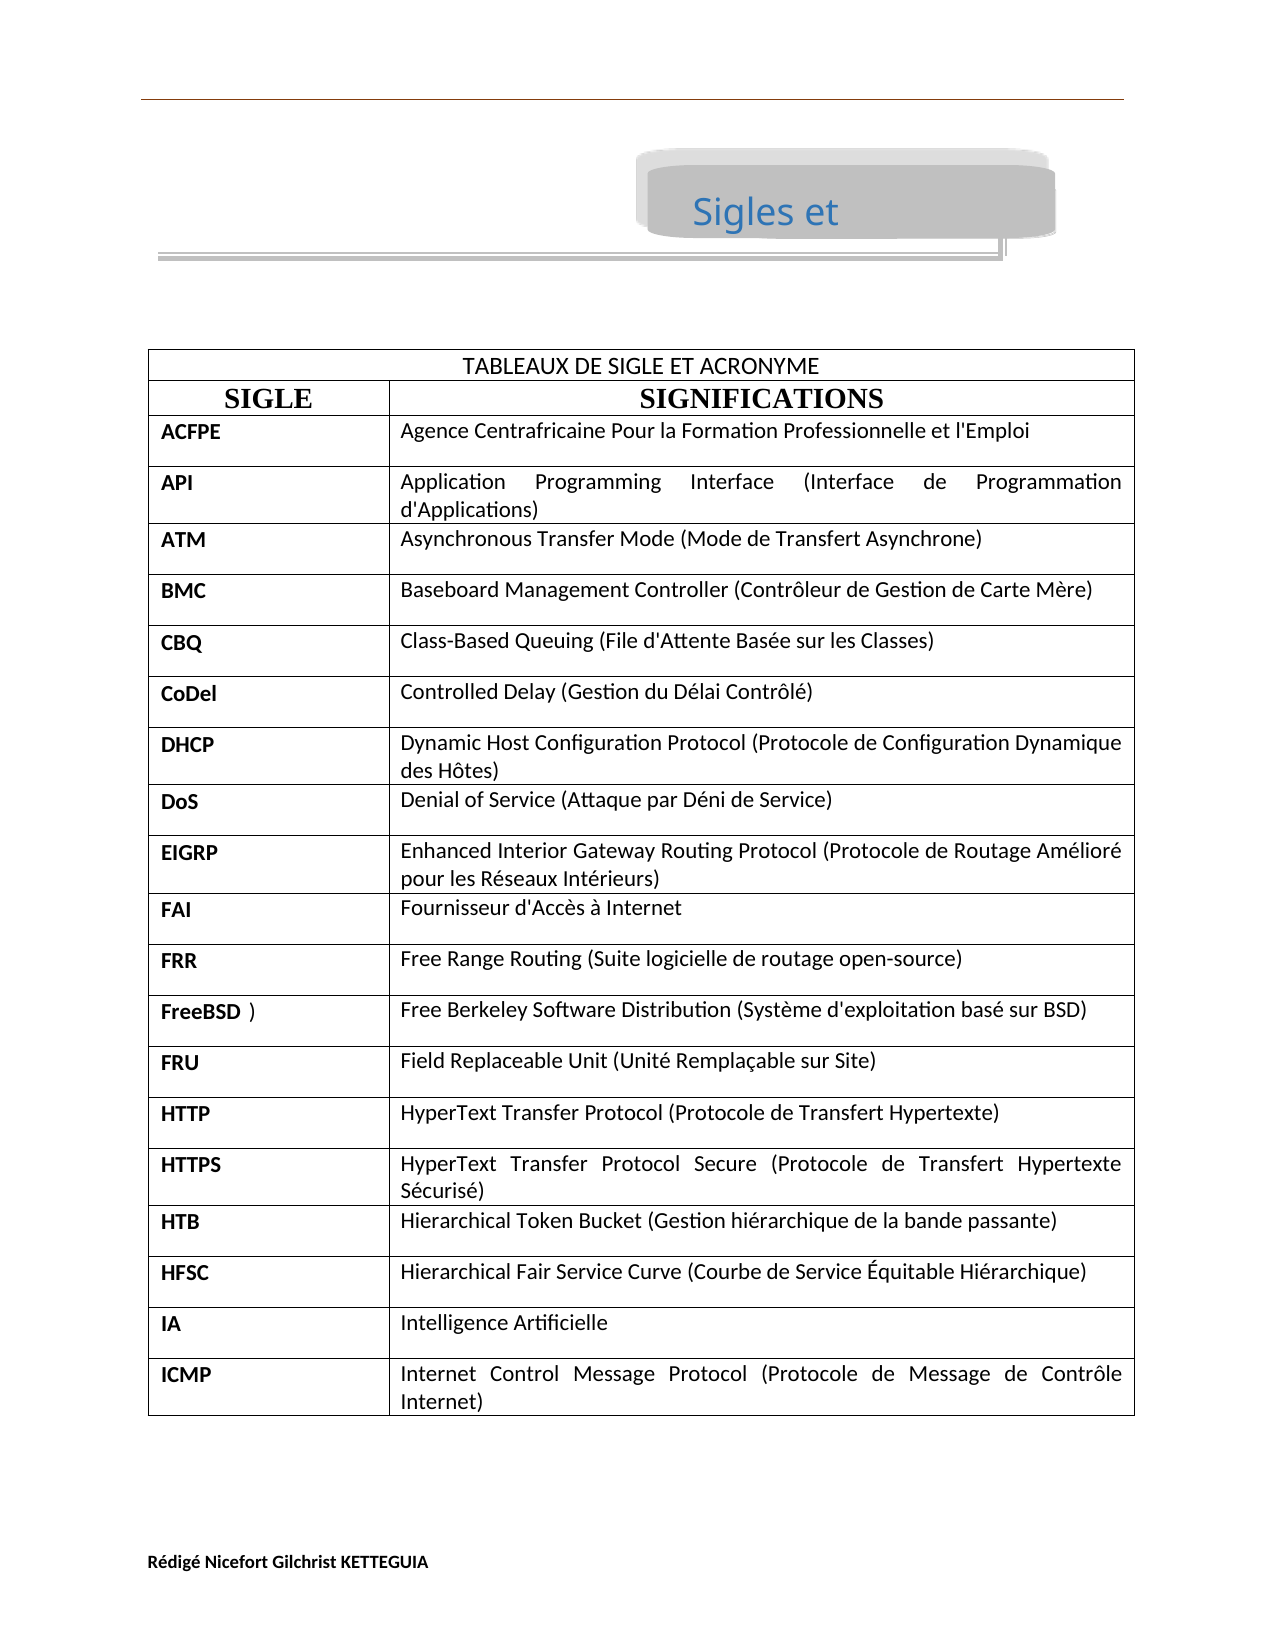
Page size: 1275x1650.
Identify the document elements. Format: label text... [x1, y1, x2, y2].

table_cell Hierarchical Fair Service Curve (Courbe de Service Équitable Hiérarchique) [390, 1257, 1134, 1307]
table_cell Class-Based Queuing (File d'Attente Basée sur les Classes) [390, 626, 1134, 676]
table_cell [149, 1308, 389, 1358]
table_cell [149, 1047, 389, 1097]
table_cell Fournisseur d'Accès à Internet [390, 894, 1134, 943]
table_cell Denial of Service (Attaque par Déni de Service) [390, 785, 1134, 835]
table_cell [149, 575, 389, 625]
table_cell [149, 626, 389, 676]
table_cell Agence Centrafricaine Pour la Formation Professionnelle et l'Emploi [390, 416, 1134, 466]
table_cell Application Programming Interface (Interface de Programmation d'Applications) [390, 467, 1134, 523]
table_cell [149, 1098, 389, 1148]
table_cell [149, 677, 389, 727]
table_cell HyperText Transfer Protocol Secure (Protocole de Transfert Hypertexte Sécurisé) [390, 1149, 1134, 1205]
table_cell SIGLE [149, 381, 389, 415]
table_cell Baseboard Management Controller (Contrôleur de Gestion de Carte Mère) [390, 575, 1134, 625]
table_cell HyperText Transfer Protocol (Protocole de Transfert Hypertexte) [390, 1098, 1134, 1148]
table_cell [149, 996, 389, 1046]
table_cell [149, 1149, 389, 1205]
table_cell Controlled Delay (Gestion du Délai Contrôlé) [390, 677, 1134, 727]
table_cell [149, 836, 389, 892]
table_cell Dynamic Host Configuration Protocol (Protocole de Configuration Dynamique des Hôtes) [390, 728, 1134, 784]
table_cell Free Range Routing (Suite logicielle de routage open-source) [390, 945, 1134, 994]
table_cell Field Replaceable Unit (Unité Remplaçable sur Site) [390, 1047, 1134, 1097]
table_cell Internet Control Message Protocol (Protocole de Message de Contrôle Internet) [390, 1359, 1134, 1415]
table_cell Enhanced Interior Gateway Routing Protocol (Protocole de Routage Amélioré pour les Réseaux Intérieurs) [390, 836, 1134, 892]
table_cell [149, 1359, 389, 1415]
table_cell Intelligence Artificielle [390, 1308, 1134, 1358]
table_cell [149, 467, 389, 523]
table_cell [149, 1206, 389, 1256]
table_header TABLEAUX DE SIGLE ET ACRONYME [149, 350, 1134, 380]
picture [635, 147, 1050, 232]
table_cell [149, 894, 389, 943]
table_cell Hierarchical Token Bucket (Gestion hiérarchique de la bande passante) [390, 1206, 1134, 1256]
table_cell Asynchronous Transfer Mode (Mode de Transfert Asynchrone) [390, 524, 1134, 574]
table_cell [149, 524, 389, 574]
table_cell [149, 945, 389, 994]
table_cell [149, 416, 389, 466]
table_cell [149, 785, 389, 835]
table_cell [149, 1257, 389, 1307]
table_cell [149, 728, 389, 784]
table_cell SIGNIFICATIONS [390, 381, 1134, 415]
table_cell Free Berkeley Software Distribution (Système d'exploitation basé sur BSD) [390, 996, 1134, 1046]
